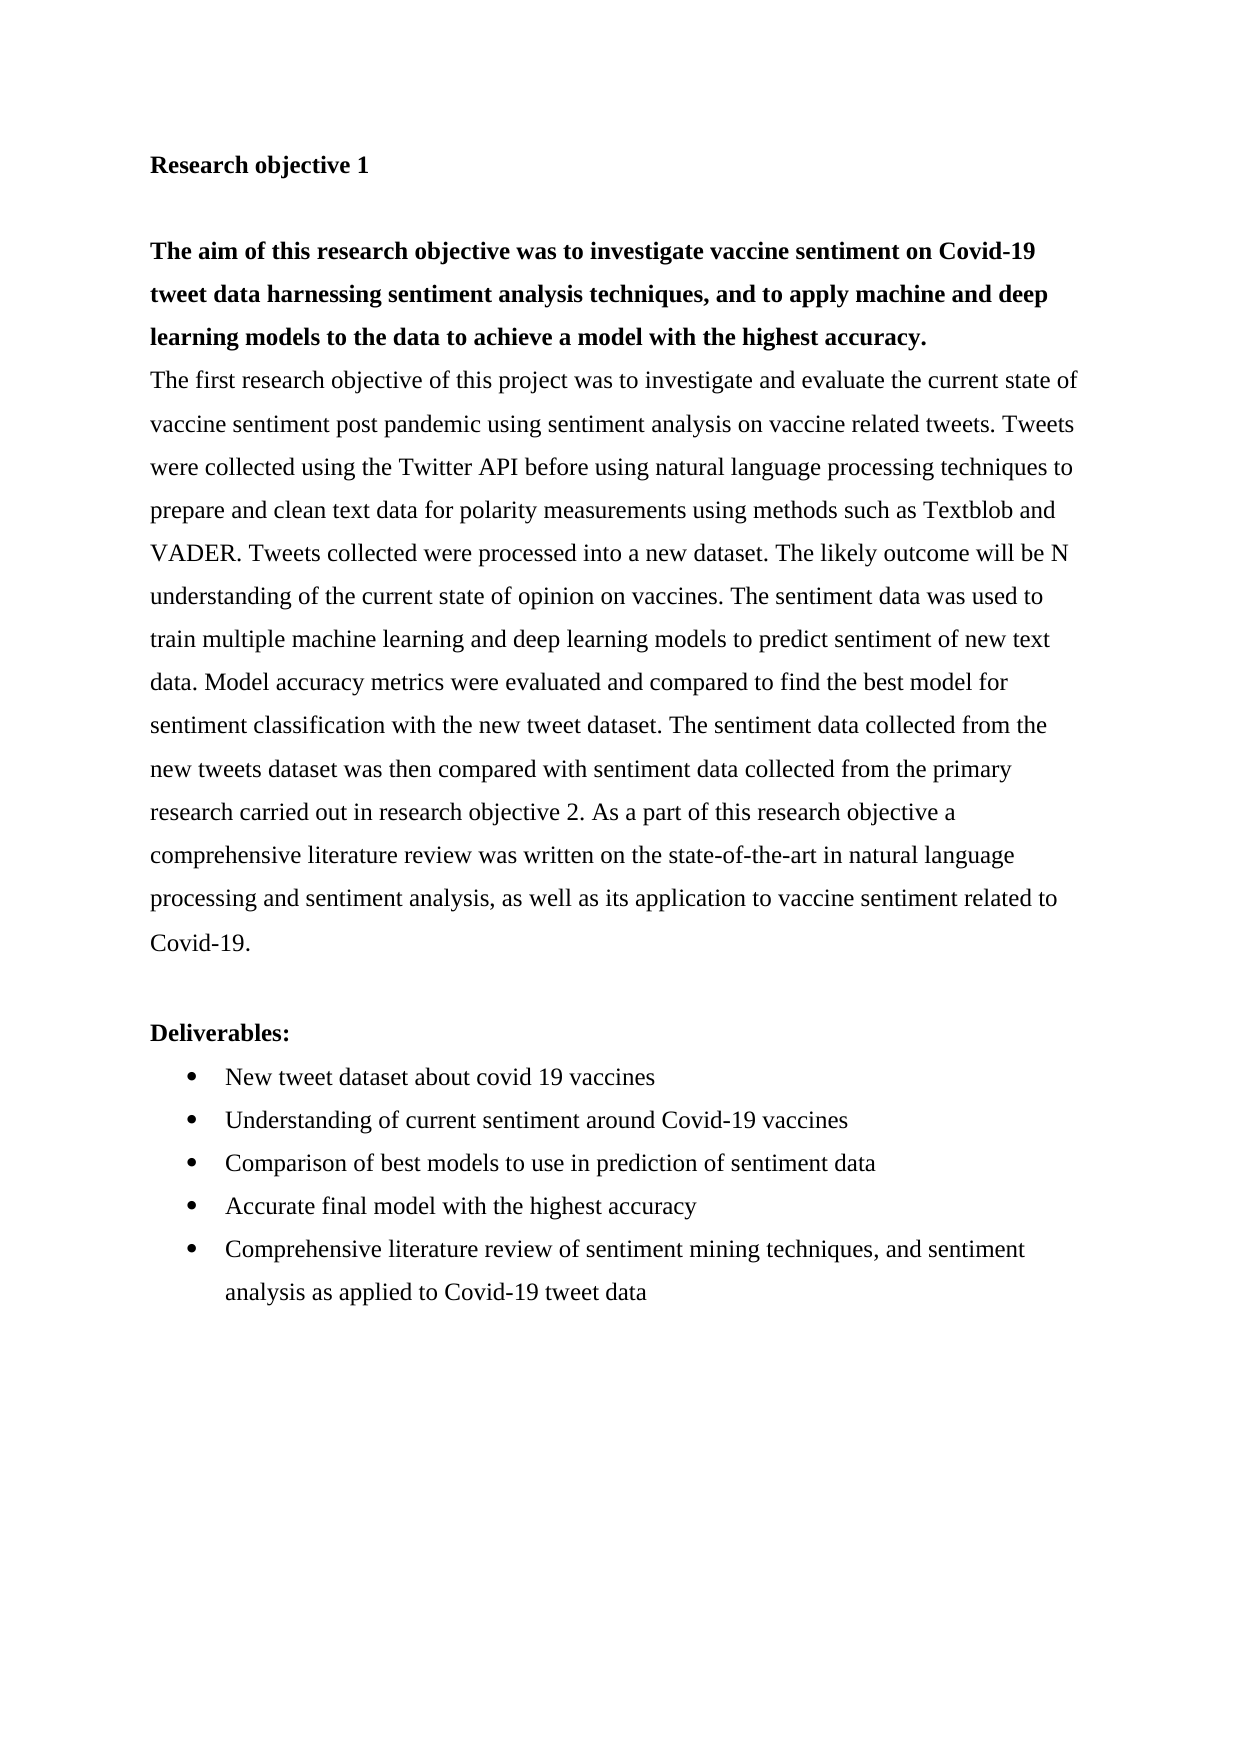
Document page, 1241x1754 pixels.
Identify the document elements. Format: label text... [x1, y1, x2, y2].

list Accurate final model with the highest accuracy [187, 1191, 1090, 1220]
list Comprehensive literature review of sentiment mining techniques, and sentiment analysis as applied to Covid-19 tweet data [187, 1234, 1090, 1306]
list New tweet dataset about covid 19 vaccines [187, 1062, 1090, 1090]
text Research objective 1 [150, 150, 1090, 179]
text The aim of this research objective was to investigate vaccine sentiment on Covid-19 tweet data harnessing sentiment analysis techniques, and to apply machine and deep learning models to the data to achieve a model with the highest accuracy. [150, 236, 1090, 351]
text The first research objective of this project was to investigate and evaluate the current state of vaccine sentiment post pandemic using sentiment analysis on vaccine related tweets. Tweets were collected using the Twitter API before using natural language processing techniques to prepare and clean text data for polarity measurements using methods such as Textblob and VADER. Tweets collected were processed into a new dataset. The likely outcome will be N understanding of the current state of opinion on vaccines. The sentiment data was used to train multiple machine learning and deep learning models to predict sentiment of new text data. Model accuracy metrics were evaluated and compared to find the best model for sentiment classification with the new tweet dataset. The sentiment data collected from the new tweets dataset was then compared with sentiment data collected from the primary research carried out in research objective 2. As a part of this research objective a comprehensive literature review was written on the state-of-the-art in natural language processing and sentiment analysis, as well as its application to vaccine sentiment related to Covid-19. [150, 366, 1090, 958]
list Comparison of best models to use in prediction of sentiment data [187, 1148, 1090, 1177]
text Deliverables: [150, 1018, 1090, 1047]
list Understanding of current sentiment around Covid-19 vaccines [187, 1105, 1090, 1133]
